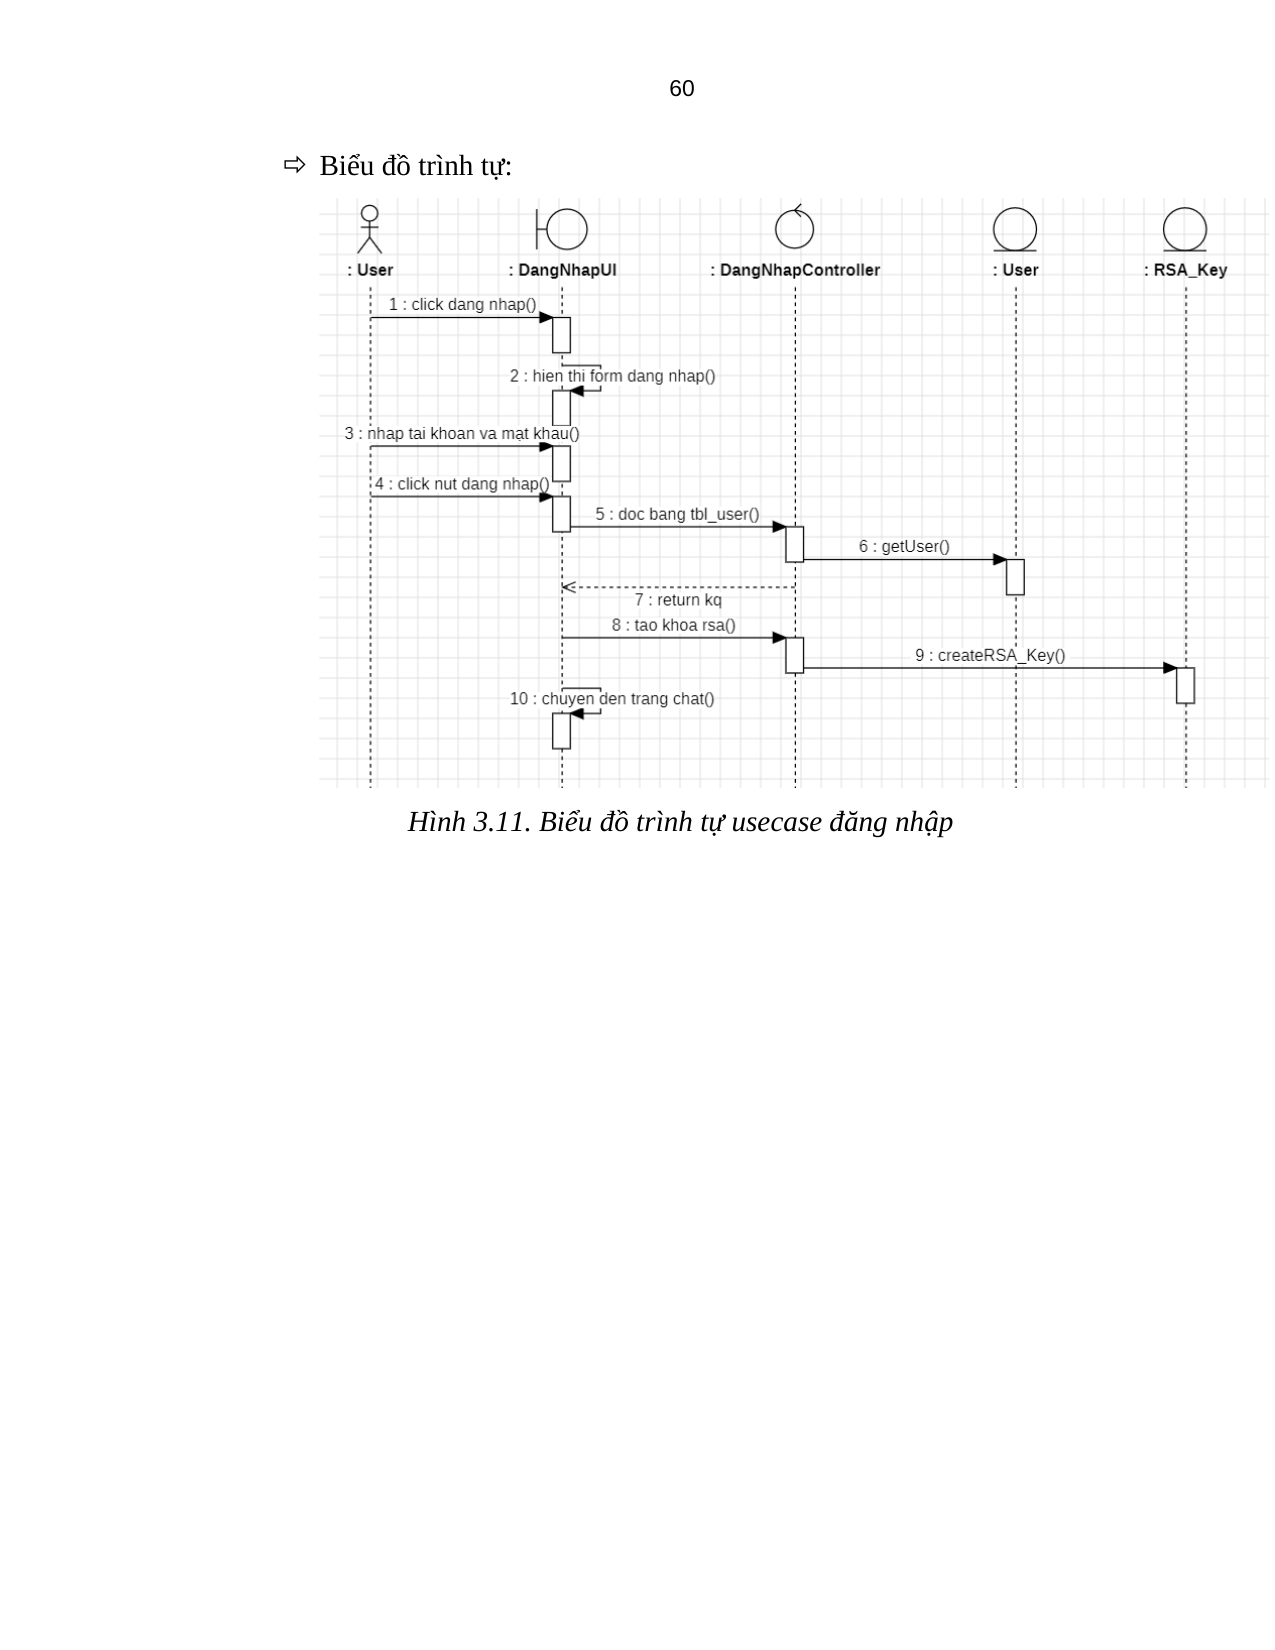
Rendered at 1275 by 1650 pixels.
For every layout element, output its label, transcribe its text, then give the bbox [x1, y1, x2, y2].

picture [319, 198, 1270, 788]
